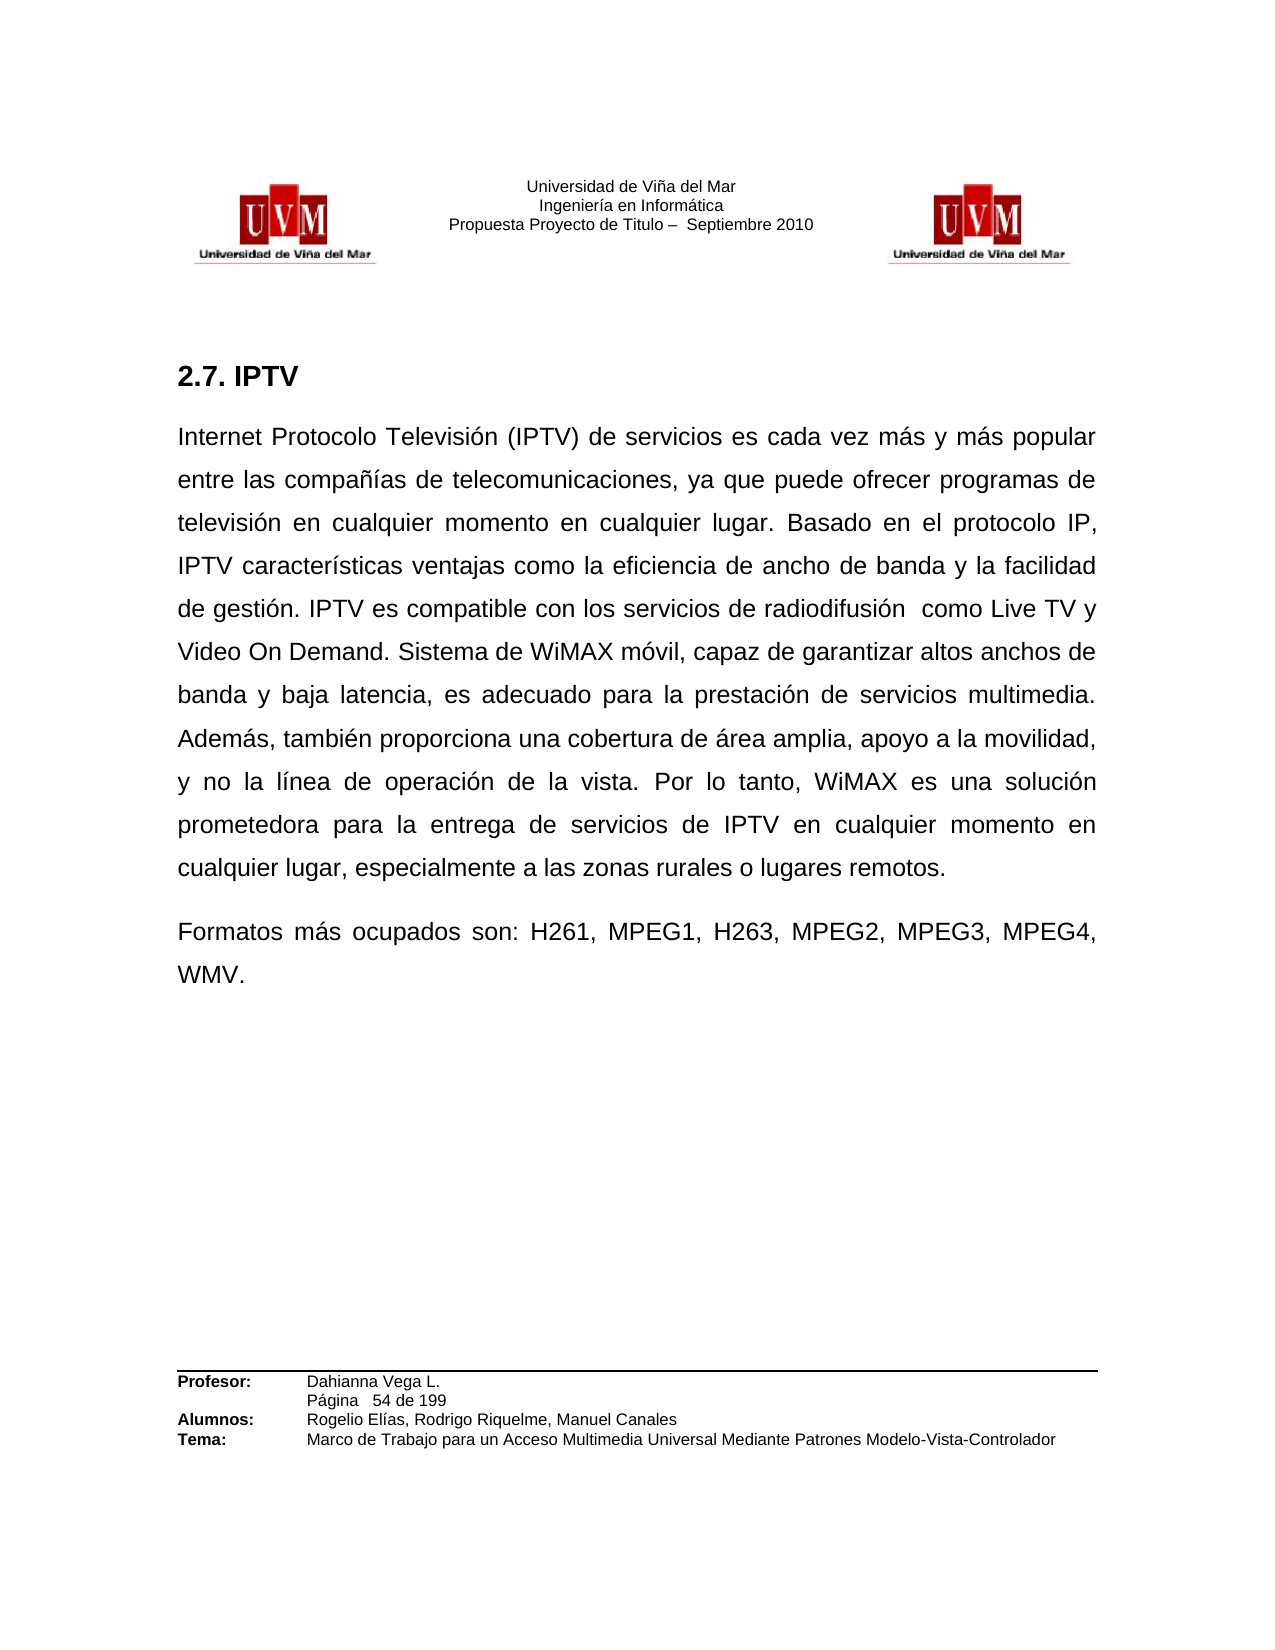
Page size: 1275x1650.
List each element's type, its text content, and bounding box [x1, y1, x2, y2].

text Formatos más ocupados son: H261, MPEG1, H263, MPEG2, MPEG3, MPEG4, WMV. [177, 917, 1098, 989]
subtitle 2.7. IPTV [177, 359, 1098, 392]
picture [871, 176, 1084, 267]
text Internet Protocolo Televisión (IPTV) de servicios es cada vez más y más popular entre las compañías de telecomunicaciones, ya que puede ofrecer programas de televisión en cualquier momento en cualquier lugar. Based on IP protocol, IPTV features advantages like bandwidth efficiency and ease of management.Basado en el protocolo IP, IPTV características ventajas como la eficiencia de ancho de banda y la facilidad de gestión. IPTV supports both broadcast and unicast services like LiveTV and VideoOnDemand.IPTV es compatible con los servicios de radiodifusión como Live TV y Video On Demand. WiMAX wireless system, capable of ensuring high bandwidths and low latencies, is suitable for delivering multimedia services.Sistema de WiMAX móvil, capaz de garantizar altos anchos de banda y baja latencia, es adecuado para la prestación de servicios multimedia. In addition, it also provides wide area coverage, mobility support, and non-line-of-sight operation.Además, también proporciona una cobertura de área amplia, apoyo a la movilidad, y no la línea de operación de la vista. Therefore, WiMAX is a promising solution for delivering IPTV services anytime anywhere, especially to rural areas or remote locations.Por lo tanto, WiMAX es una solución prometedora para la entrega de servicios de IPTV en cualquier momento en cualquier lugar, especialmente a las zonas rurales o lugares remotos. [177, 422, 1098, 882]
picture [177, 176, 390, 267]
